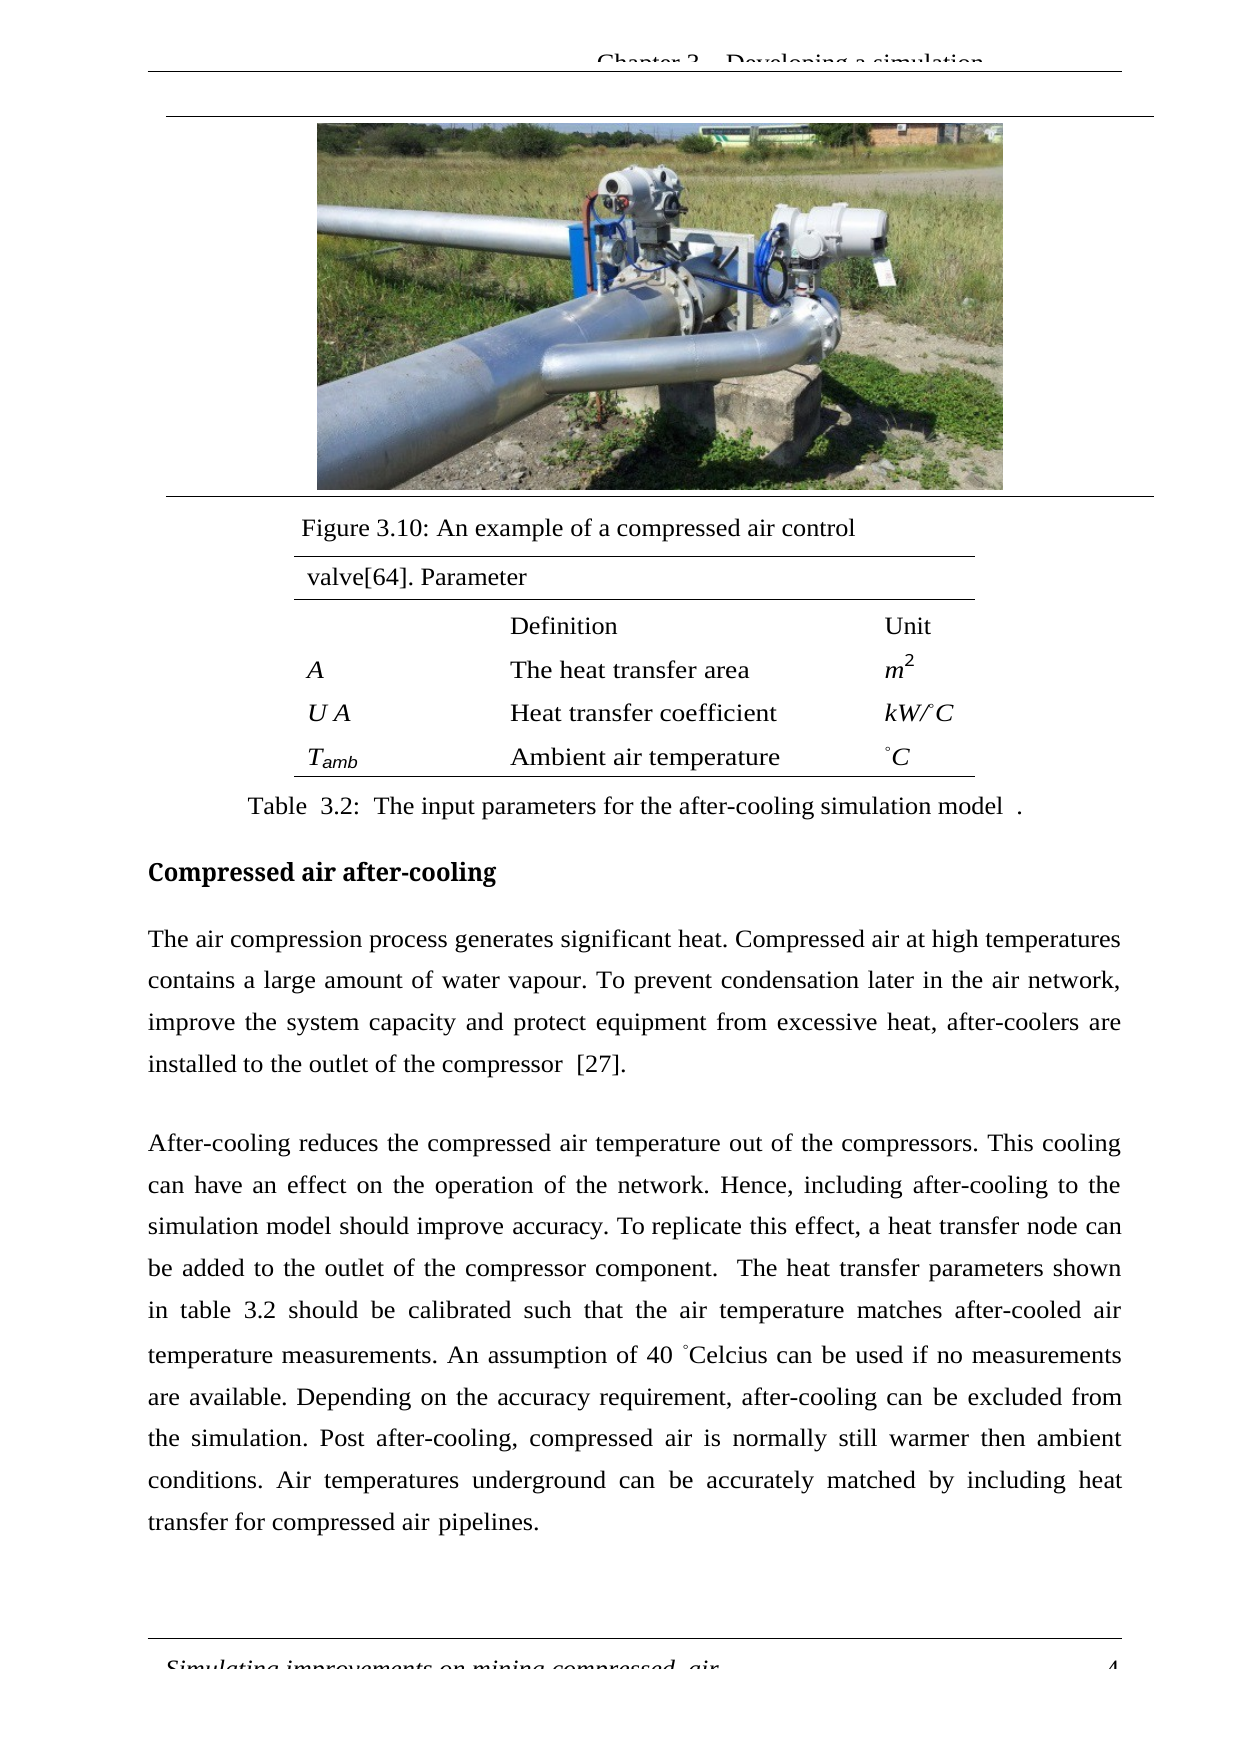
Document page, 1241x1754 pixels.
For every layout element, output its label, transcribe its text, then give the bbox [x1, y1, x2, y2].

text A The heat transfer area m2 [307, 660, 1148, 684]
text After-cooling reduces the compressed air temperature out of the compressors. This cooling can have an effect on the operation of the network. Hence, including after-cooling to the simulation model should improve accuracy. To replicate this effect, a heat transfer node can be added to the outlet of the compressor component. The heat transfer parameters shown in table 3.2 should be calibrated such that the air temperature matches after-cooled air temperature measurements. An assumption of 40 ◦Celcius can be used if no measurements are available. Depending on the accuracy requirement, after-cooling can be excluded from the simulation. Post after-cooling, compressed air is normally still warmer then ambient conditions. Air temperatures underground can be accurately matched by including heat transfer for compressed air pipelines. [148, 1128, 1122, 1535]
text U A Heat transfer coefficient kW/◦C [307, 695, 1148, 727]
subtitle Compressed air after-cooling [148, 855, 1148, 889]
text Tamb Ambient air temperature ◦C [307, 739, 1148, 772]
picture [317, 123, 1003, 490]
text Figure 3.10: An example of a compressed air control valve[64]. Parameter Definition Unit [301, 513, 968, 640]
text Table 3.2: The input parameters for the after-cooling simulation model . [247, 791, 1148, 820]
text The air compression process generates significant heat. Compressed air at high temperatures contains a large amount of water vapour. To prevent condensation later in the air network, improve the system capacity and protect equipment from excessive heat, after-coolers are installed to the outlet of the compressor [27]. [148, 924, 1122, 1078]
